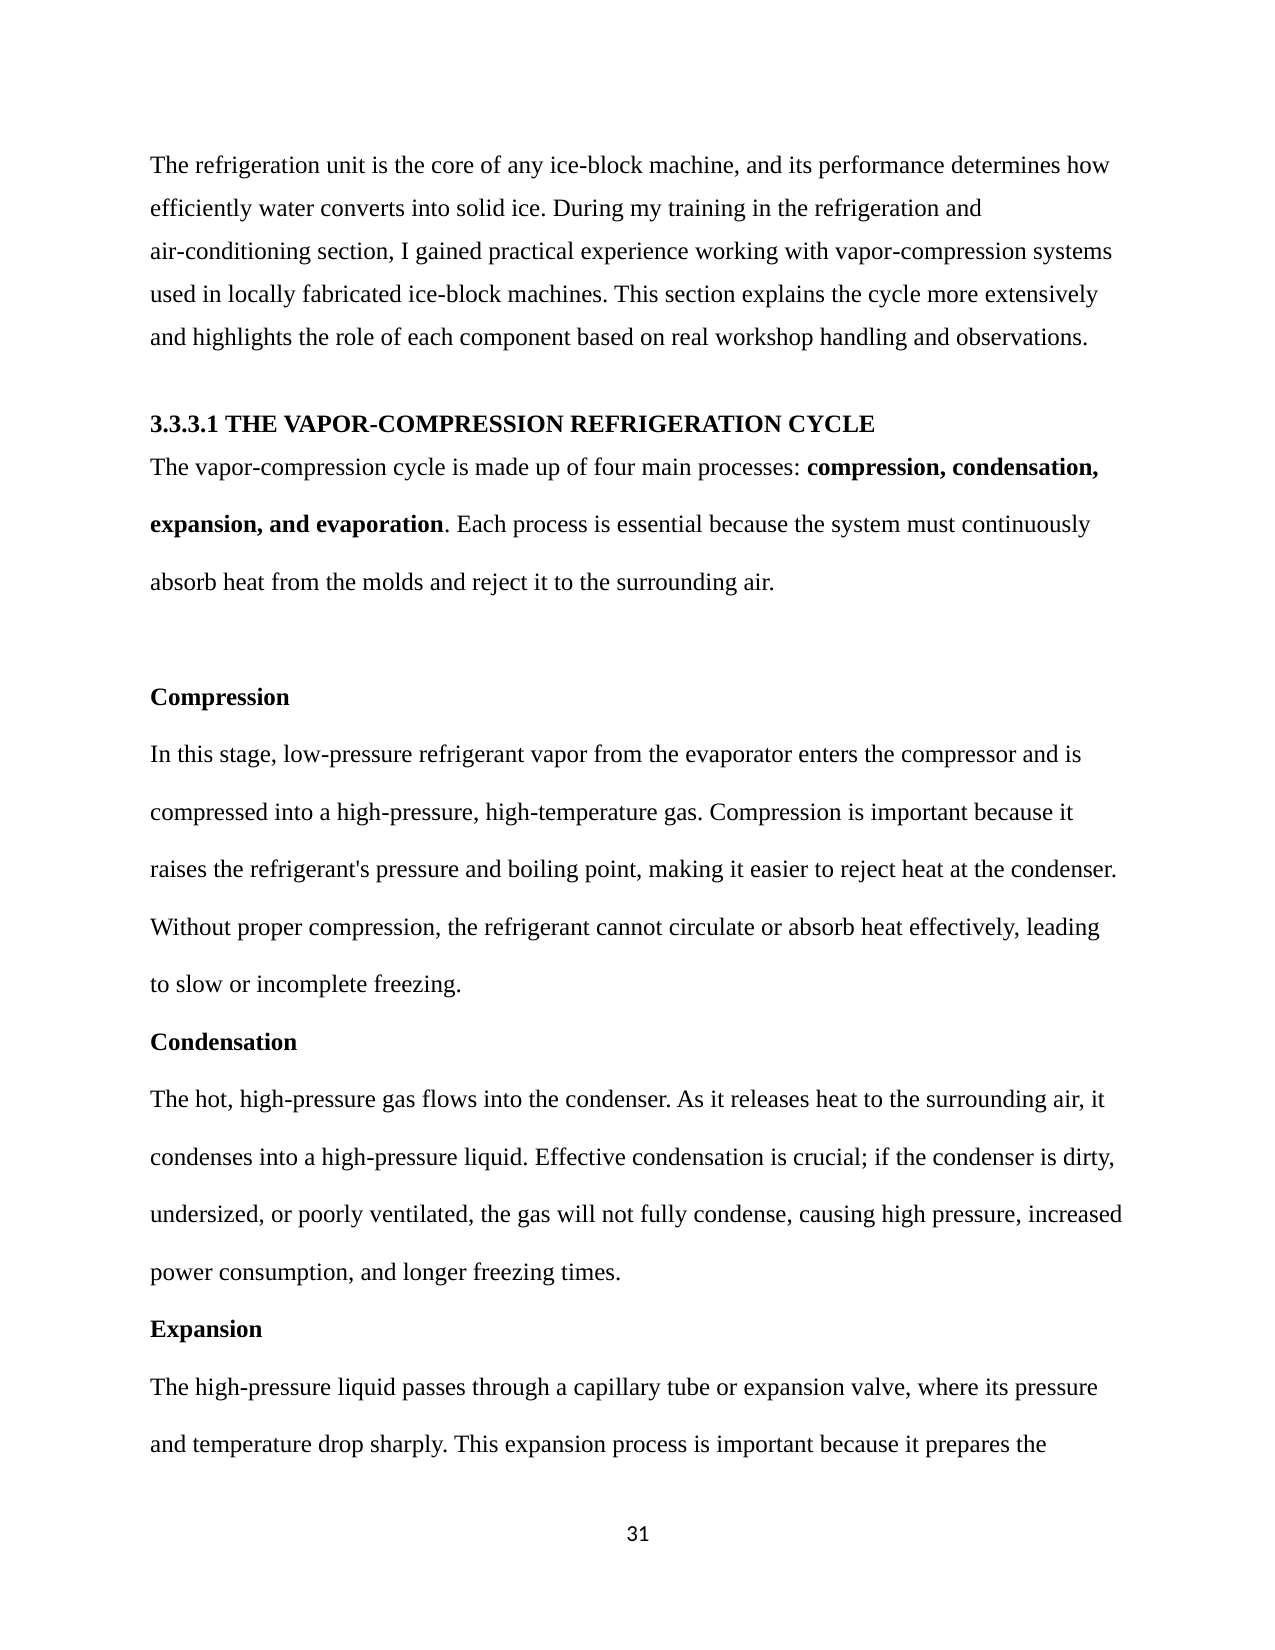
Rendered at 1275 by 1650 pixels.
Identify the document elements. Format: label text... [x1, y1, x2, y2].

text In this stage, low-pressure refrigerant vapor from the evaporator enters the compressor and is compressed into a high-pressure, high-temperature gas. Compression is important because it raises the refrigerant's pressure and boiling point, making it easier to reject heat at the condenser. Without proper compression, the refrigerant cannot circulate or absorb heat effectively, leading to slow or incomplete freezing. [150, 739, 1125, 998]
subtitle 3.3.3.1 THE VAPOR-COMPRESSION REFRIGERATION CYCLE [150, 409, 1125, 437]
text The hot, high-pressure gas flows into the condenser. As it releases heat to the surrounding air, it condenses into a high-pressure liquid. Effective condensation is crucial; if the condenser is dirty, undersized, or poorly ventilated, the gas will not fully condense, causing high pressure, increased power consumption, and longer freezing times. [150, 1084, 1125, 1286]
text The vapor-compression cycle is made up of four main processes: compression, condensation, expansion, and evaporation. Each process is essential because the system must continuously absorb heat from the molds and reject it to the surrounding air. [150, 452, 1125, 596]
text Compression [150, 682, 1125, 711]
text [150, 1372, 1125, 1458]
text The refrigeration unit is the core of any ice-block machine, and its performance determines how efficiently water converts into solid ice. During my training in the refrigeration and air-conditioning section, I gained practical experience working with vapor-compression systems used in locally fabricated ice-block machines. This section explains the cycle more extensively and highlights the role of each component based on real workshop handling and observations. [150, 150, 1125, 351]
text Condensation [150, 1027, 1125, 1056]
text Expansion [150, 1314, 1125, 1343]
